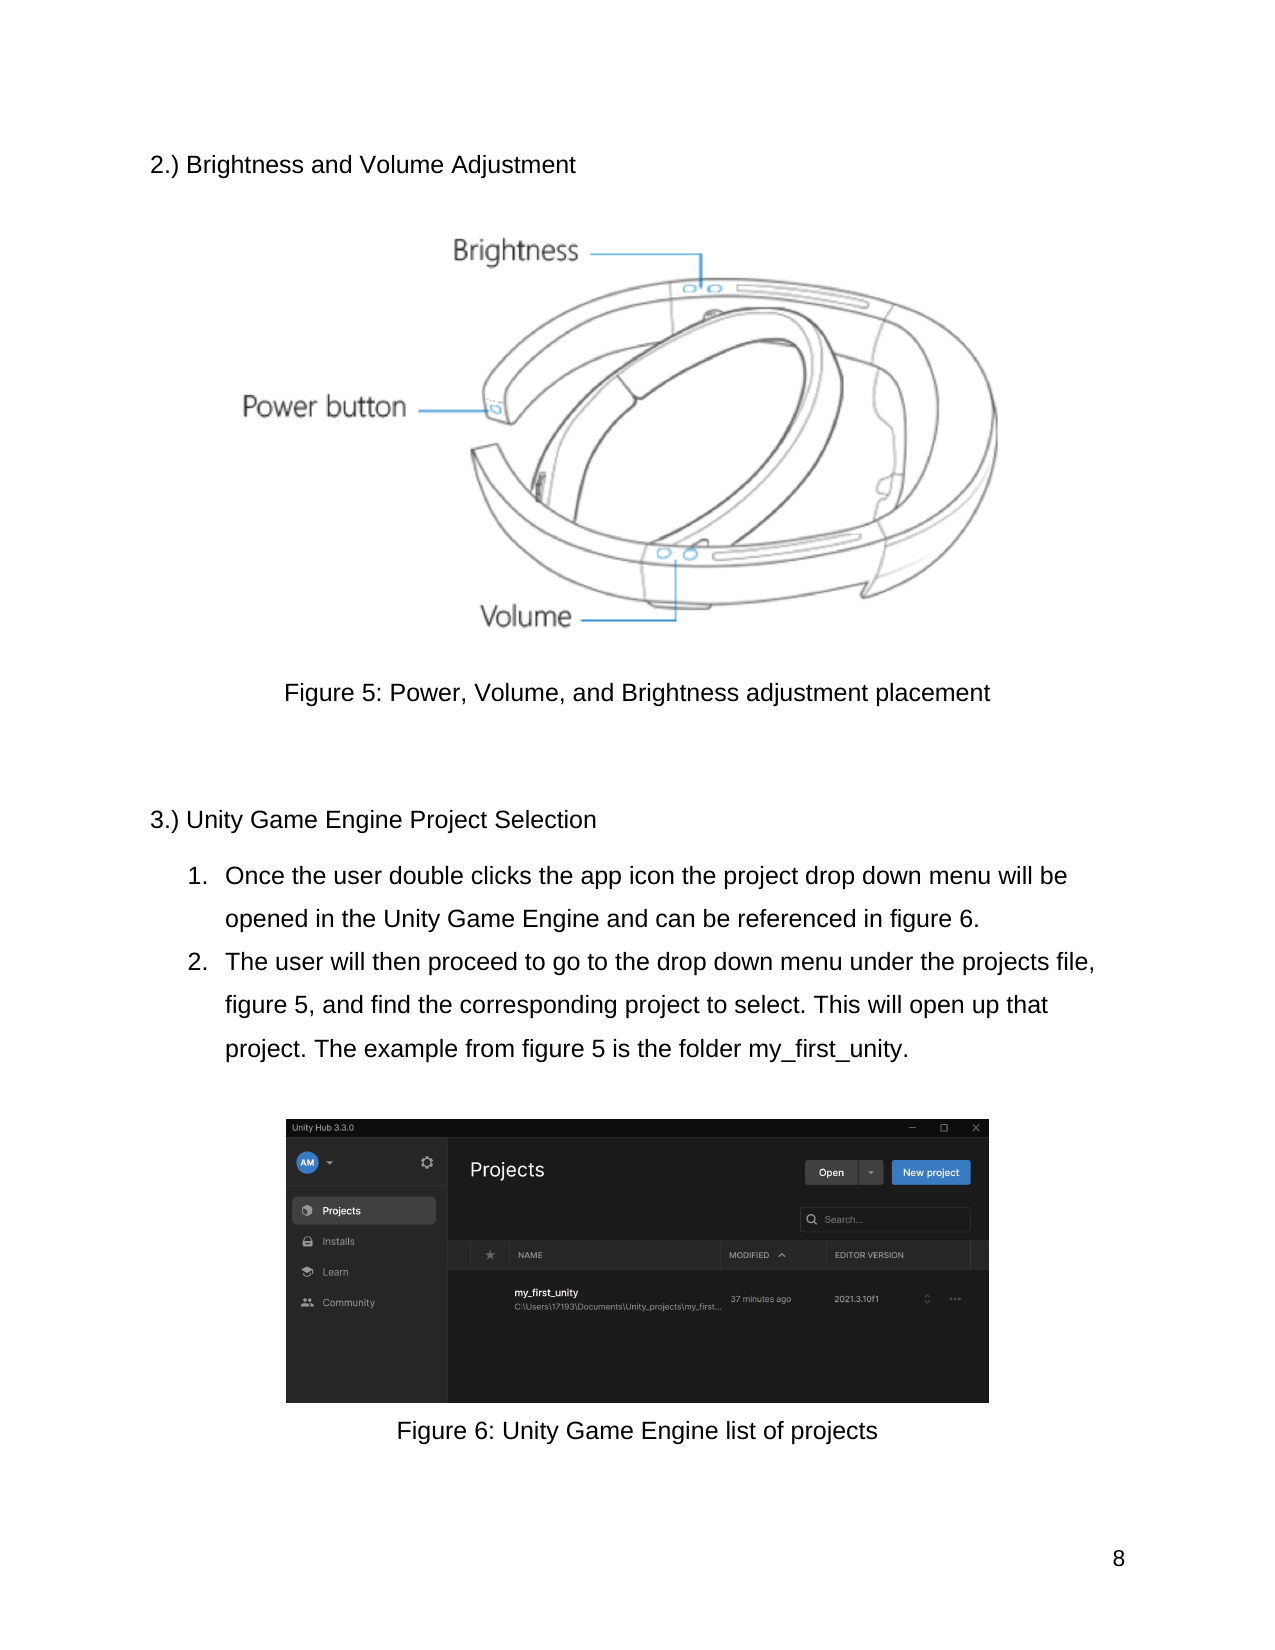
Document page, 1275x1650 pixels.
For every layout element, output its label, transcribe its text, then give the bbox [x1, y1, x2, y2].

picture [226, 205, 1049, 665]
subtitle 3.) Unity Game Engine Project Selection [150, 805, 1125, 834]
list Once the user double clicks the app icon the project drop down menu will be opened in the Unity Game Engine and can be referenced in figure 6. [187, 861, 1125, 933]
picture [286, 1119, 989, 1403]
text Figure 6: Unity Game Engine list of projects [150, 1416, 1125, 1444]
text Figure 5: Power, Volume, and Brightness adjustment placement [150, 677, 1125, 706]
list The user will then proceed to go to the drop down menu under the projects file, figure 5, and find the corresponding project to select. This will open up that project. The example from figure 5 is the folder my_first_unity. [187, 947, 1125, 1062]
subtitle 2.) Brightness and Volume Adjustment [150, 150, 1125, 179]
